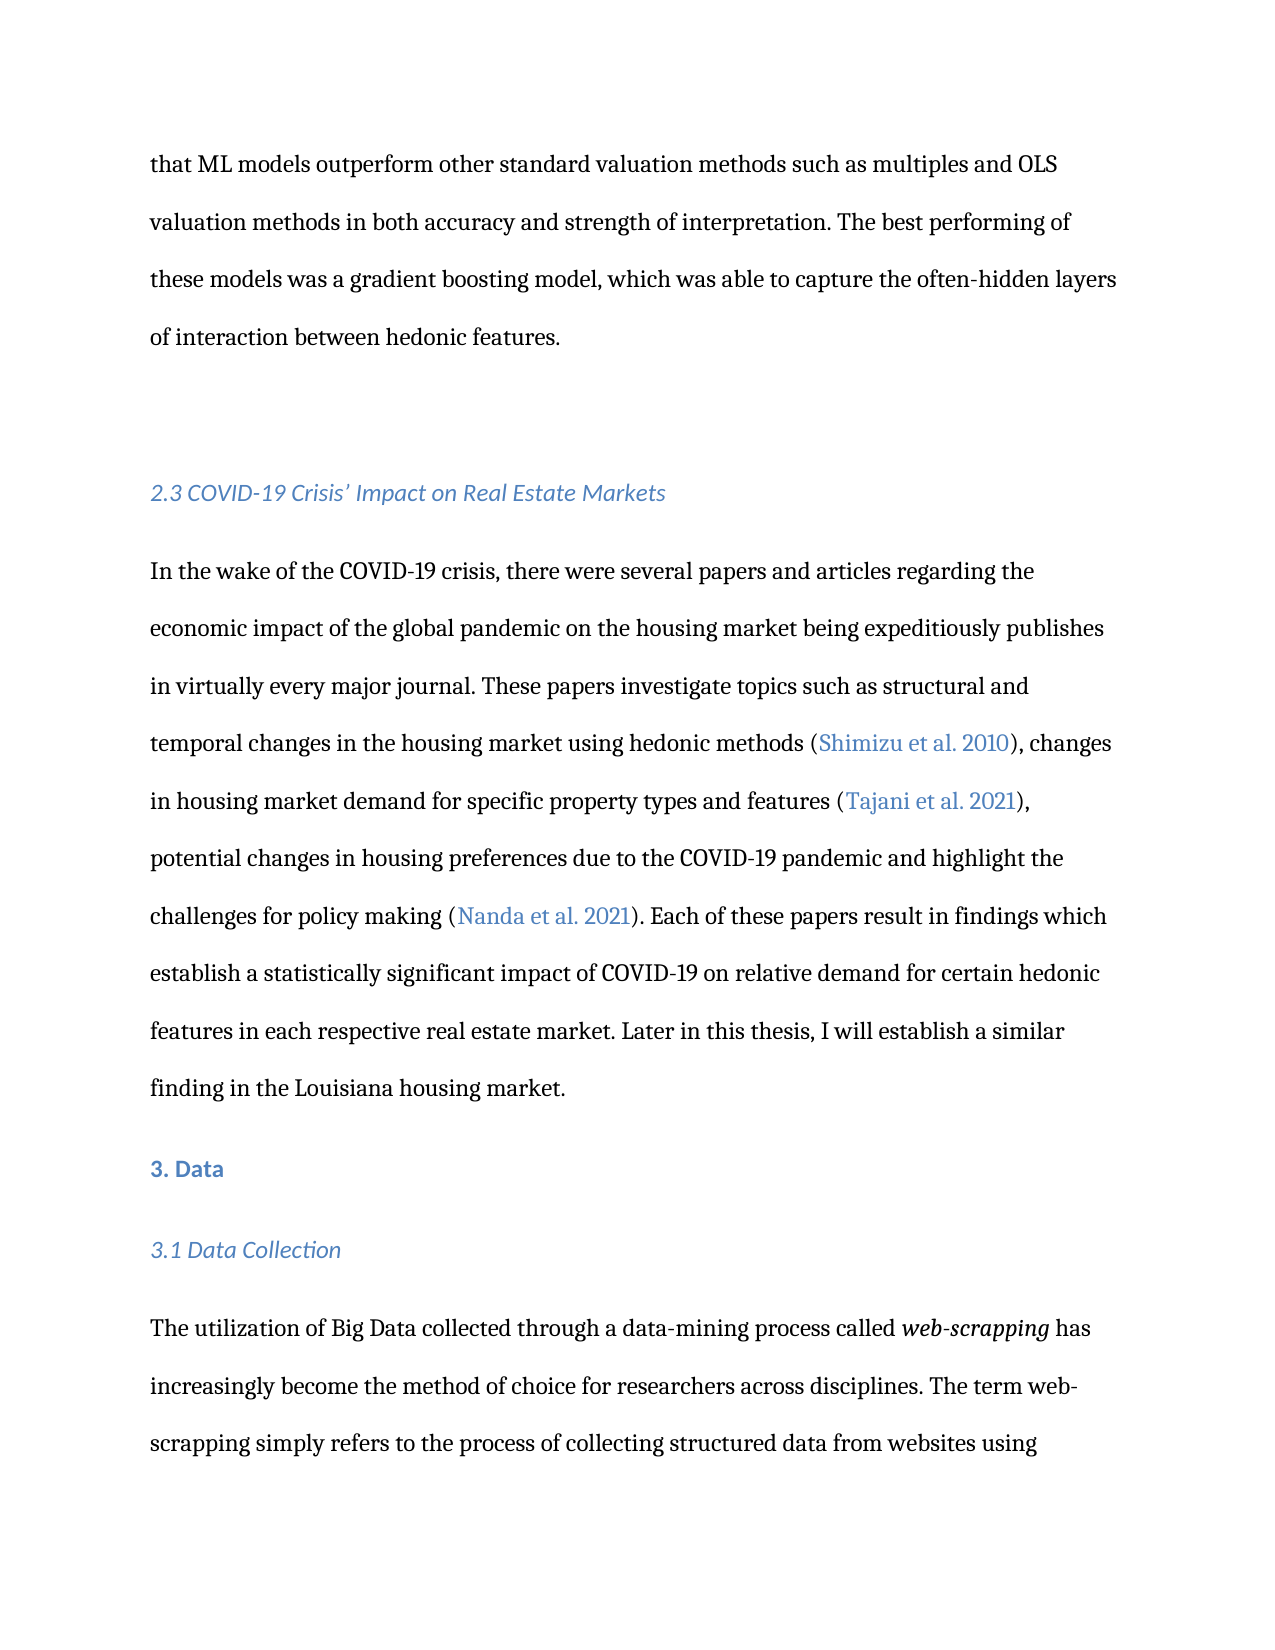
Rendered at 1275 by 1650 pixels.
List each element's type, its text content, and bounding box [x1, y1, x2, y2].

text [150, 150, 1125, 351]
subtitle 3.1 Data Collection [150, 1234, 1125, 1265]
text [150, 1314, 1125, 1458]
text In the wake of the COVID-19 crisis, there were several papers and articles regarding the economic impact of the global pandemic on the housing market being expeditiously publishes in virtually every major journal. These papers investigate topics such as structural and temporal changes in the housing market using hedonic methods (Shimizu et al. 2010), changes in housing market demand for specific property types and features (Tajani et al. 2021), potential changes in housing preferences due to the COVID-19 pandemic and highlight the challenges for policy making (Nanda et al. 2021). Each of these papers result in findings which establish a statistically significant impact of COVID-19 on relative demand for certain hedonic features in each respective real estate market. Later in this thesis, I will establish a similar finding in the Louisiana housing market. [150, 557, 1125, 1103]
subtitle 3. Data [150, 1153, 1125, 1183]
subtitle 2.3 COVID-19 Crisis’ Impact on Real Estate Markets [150, 477, 1125, 508]
